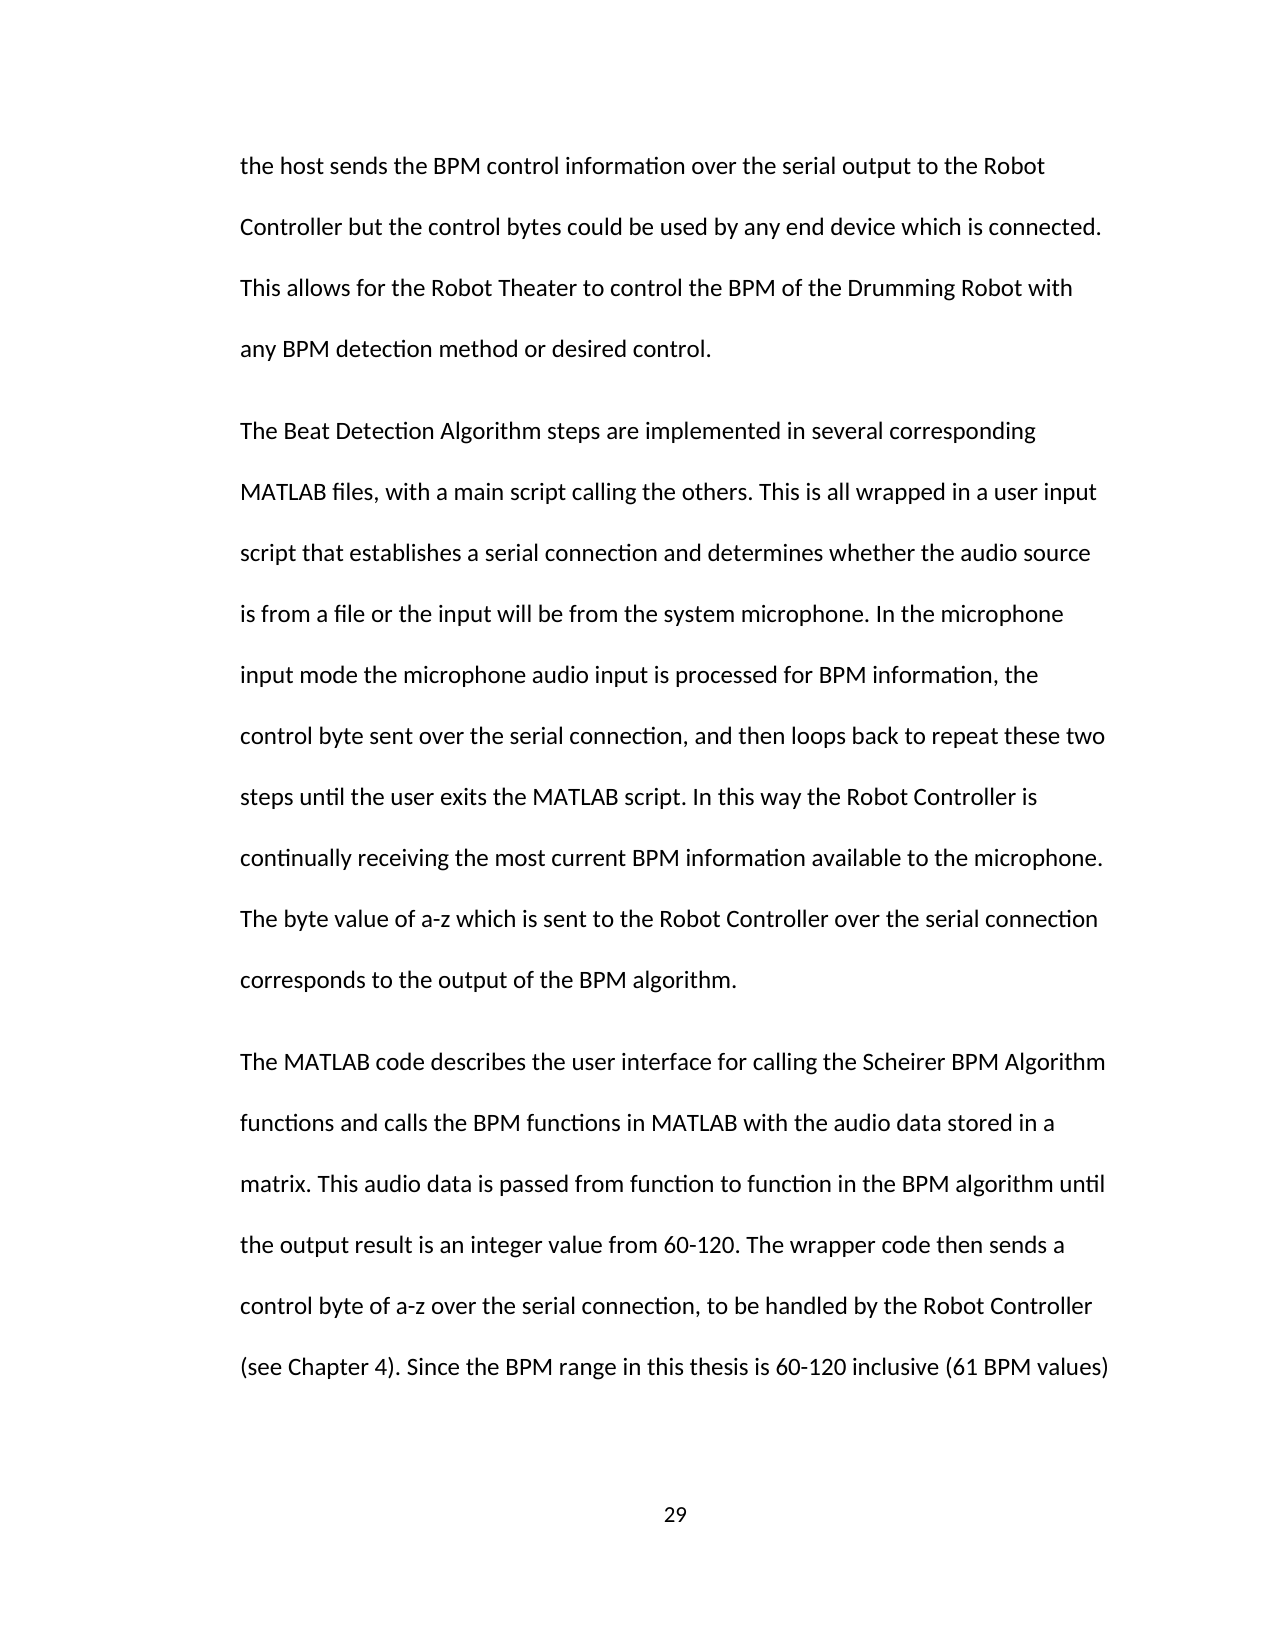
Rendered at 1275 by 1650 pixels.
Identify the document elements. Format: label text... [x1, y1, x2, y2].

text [240, 1046, 1110, 1382]
text The Beat Detection Algorithm steps are implemented in several corresponding MATLAB files, with a main script calling the others. This is all wrapped in a user input script that establishes a serial connection and determines whether the audio source is from a file or the input will be from the system microphone. In the microphone input mode the microphone audio input is processed for BPM information, the control byte sent over the serial connection, and then loops back to repeat these two steps until the user exits the MATLAB script. In this way the Robot Controller is continually receiving the most current BPM information available to the microphone. The byte value of a-z which is sent to the Robot Controller over the serial connection corresponds to the output of the BPM algorithm. [240, 415, 1110, 995]
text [240, 150, 1110, 364]
